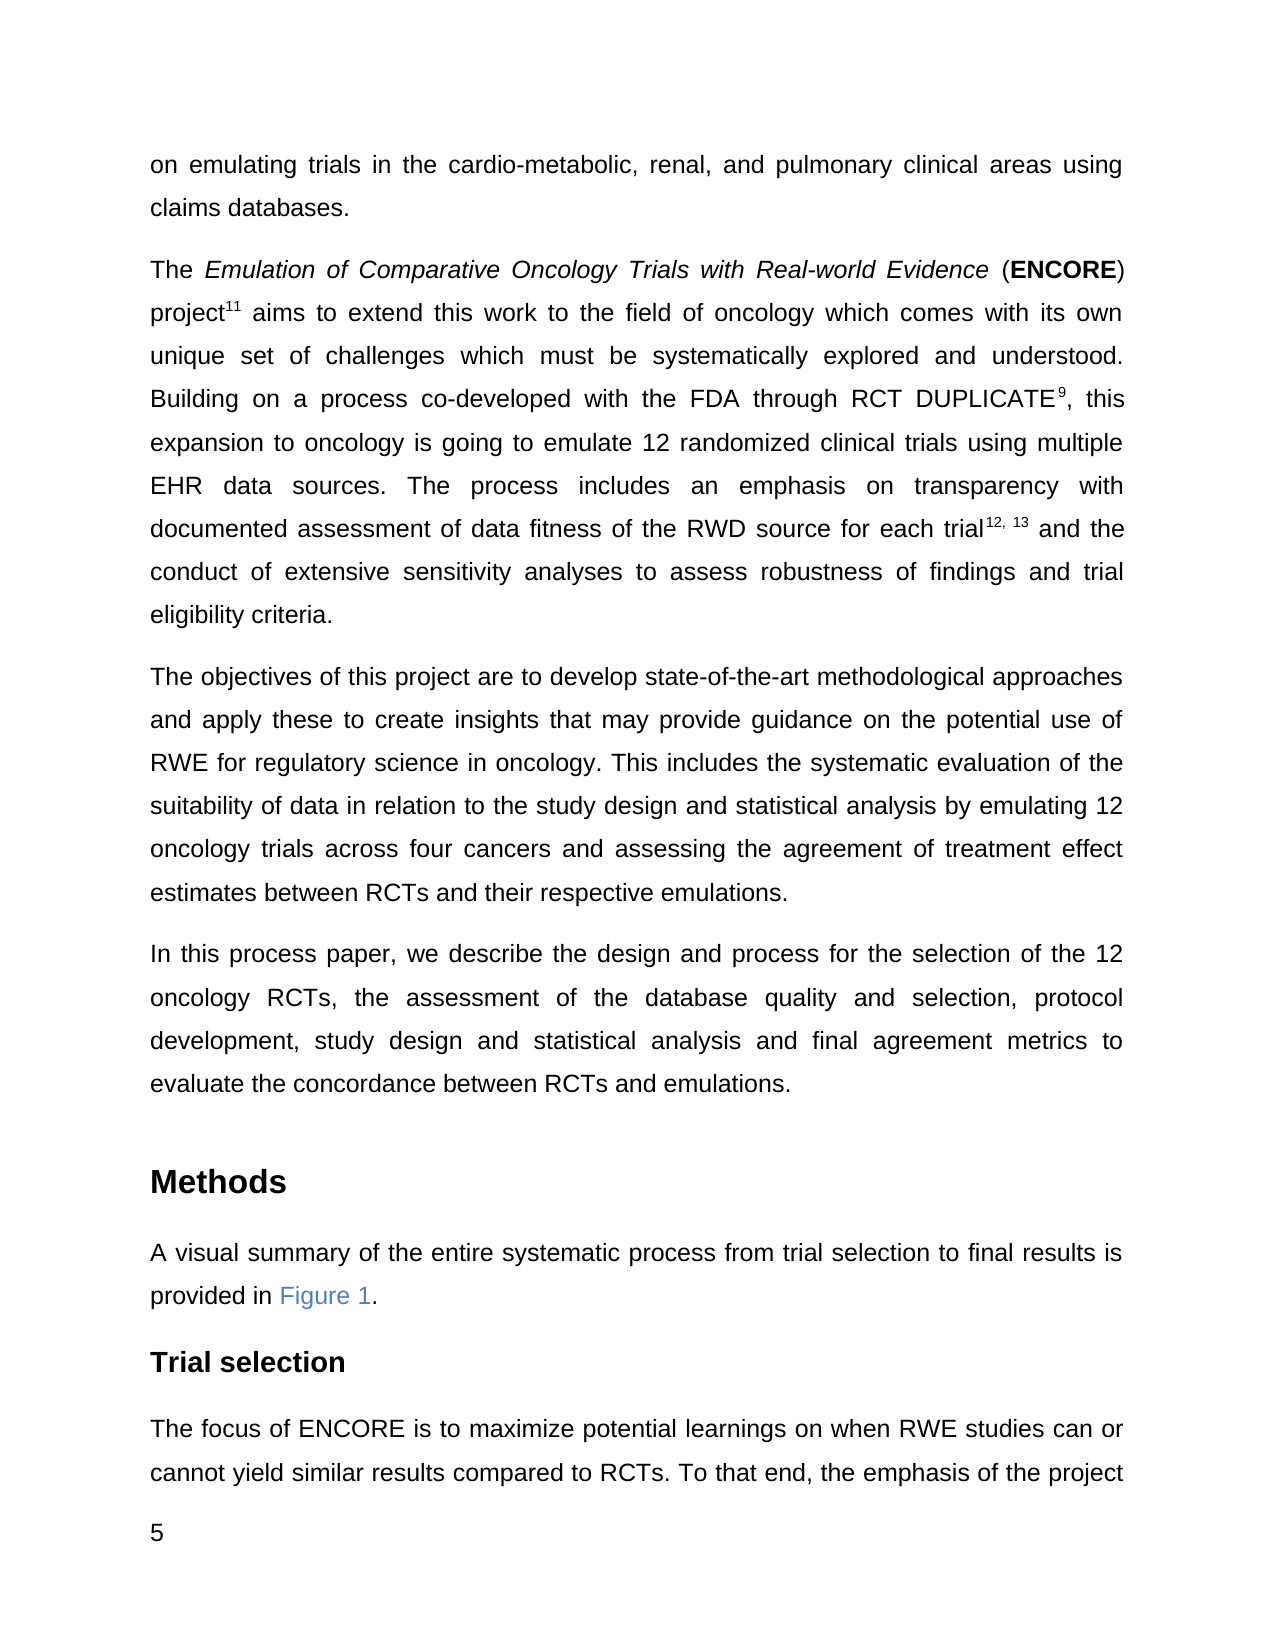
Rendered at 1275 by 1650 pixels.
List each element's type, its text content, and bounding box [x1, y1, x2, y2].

subtitle Trial selection [150, 1345, 1125, 1379]
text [150, 1414, 1125, 1486]
text The objectives of this project are to develop state-of-the-art methodological approaches and apply these to create insights that may provide guidance on the potential use of RWE for regulatory science in oncology. This includes the systematic evaluation of the suitability of data in relation to the study design and statistical analysis by emulating 12 oncology trials across four cancers and assessing the agreement of treatment effect estimates between RCTs and their respective emulations. [150, 662, 1125, 906]
text The Emulation of Comparative Oncology Trials with Real-world Evidence (ENCORE) project11 aims to extend this work to the field of oncology which comes with its own unique set of challenges which must be systematically explored and understood. Building on a process co-developed with the FDA through RCT DUPLICATE9, this expansion to oncology is going to emulate 12 randomized clinical trials using multiple EHR data sources. The process includes an emphasis on transparency with documented assessment of data fitness of the RWD source for each trial12, 13 and the conduct of extensive sensitivity analyses to assess robustness of findings and trial eligibility criteria. [150, 255, 1125, 629]
text In this process paper, we describe the design and process for the selection of the 12 oncology RCTs, the assessment of the database quality and selection, protocol development, study design and statistical analysis and final agreement metrics to evaluate the concordance between RCTs and emulations. [150, 939, 1125, 1097]
subtitle Methods [150, 1162, 1125, 1200]
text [150, 150, 1125, 222]
text A visual summary of the entire systematic process from trial selection to final results is provided in Figure 1. [150, 1238, 1125, 1310]
